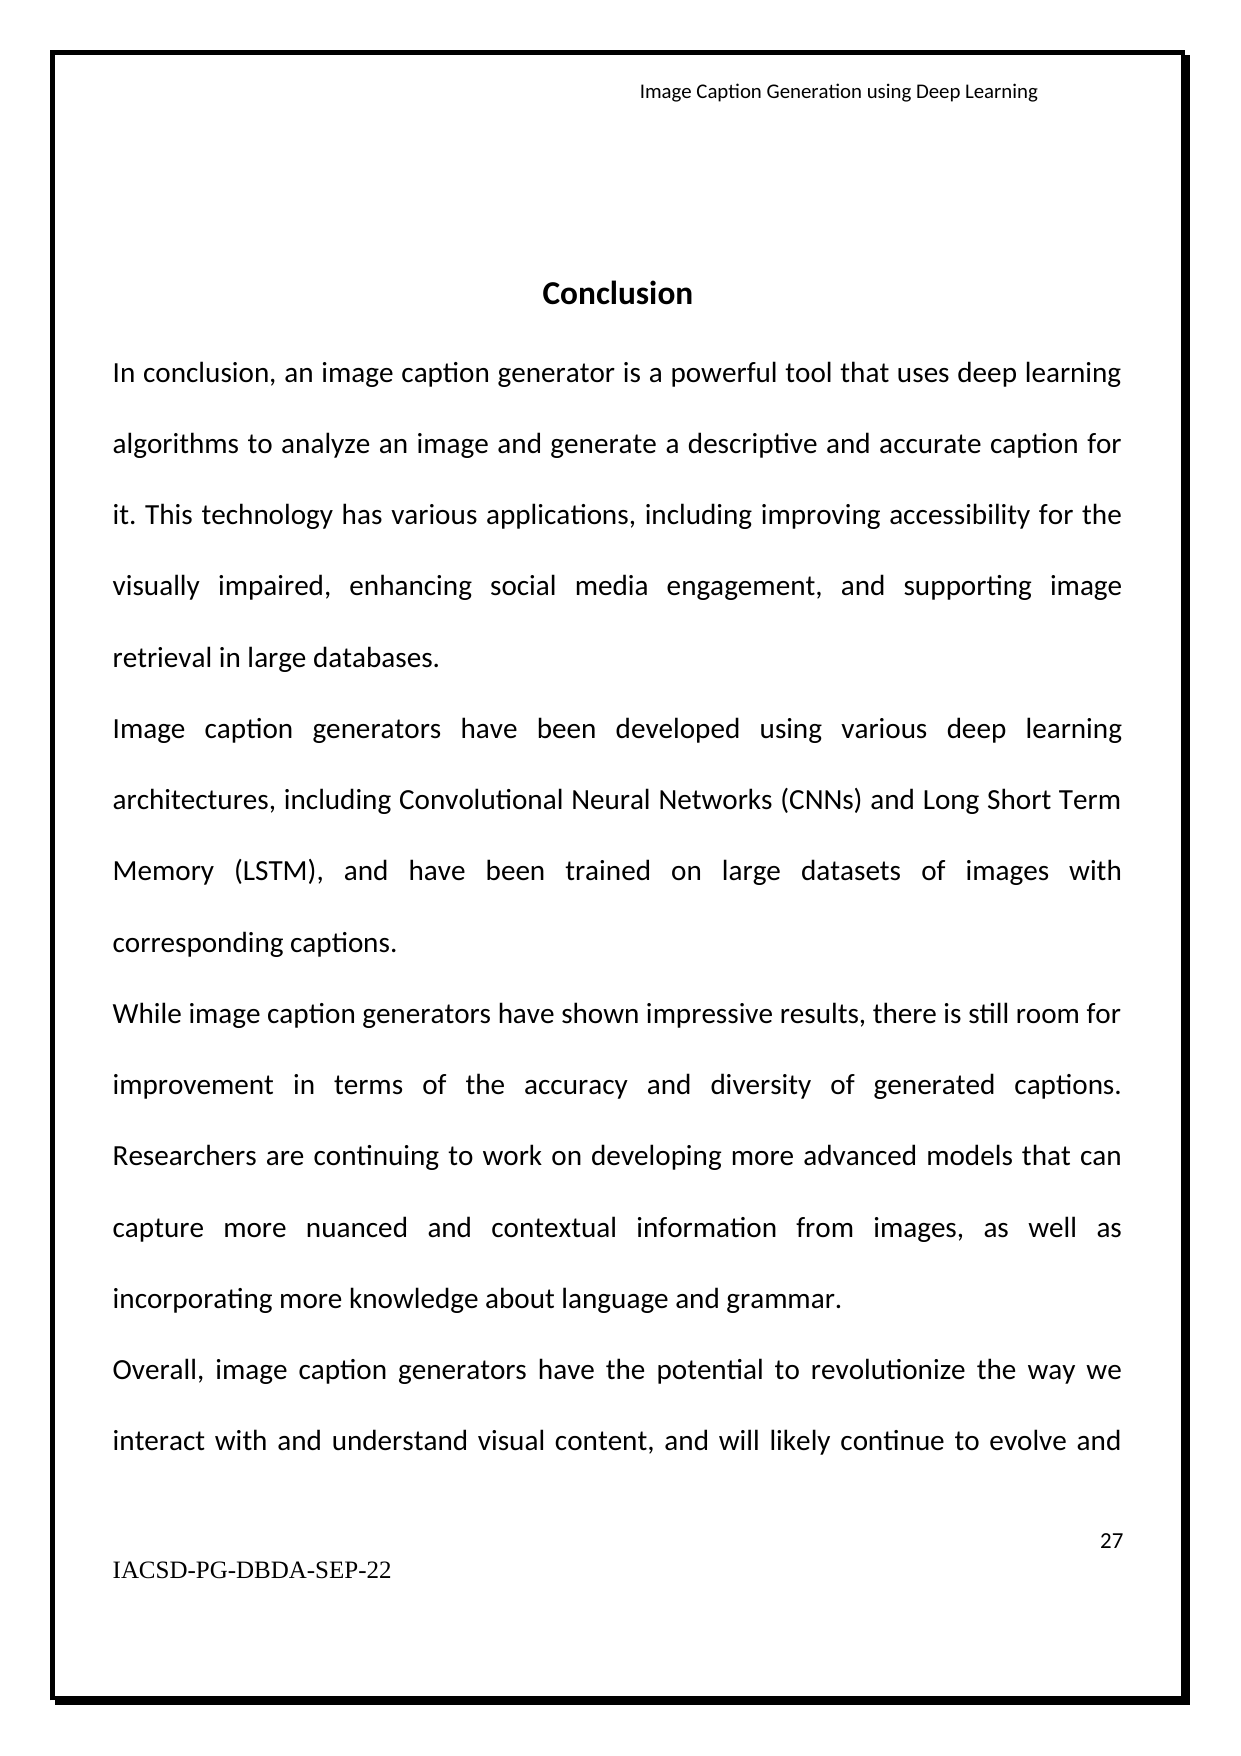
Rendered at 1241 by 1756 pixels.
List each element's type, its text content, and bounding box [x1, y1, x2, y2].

text In conclusion, an image caption generator is a powerful tool that uses deep learning algorithms to analyze an image and generate a descriptive and accurate caption for it. This technology has various applications, including improving accessibility for the visually impaired, enhancing social media engagement, and supporting image retrieval in large databases. [112, 354, 1123, 674]
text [112, 1351, 1123, 1458]
text Image caption generators have been developed using various deep learning architectures, including Convolutional Neural Networks (CNNs) and Long Short Term Memory (LSTM), and have been trained on large datasets of images with corresponding captions. [112, 710, 1123, 959]
text While image caption generators have shown impressive results, there is still room for improvement in terms of the accuracy and diversity of generated captions. Researchers are continuing to work on developing more advanced models that can capture more nuanced and contextual information from images, as well as incorporating more knowledge about language and grammar. [112, 995, 1123, 1316]
text Conclusion [112, 272, 1123, 313]
